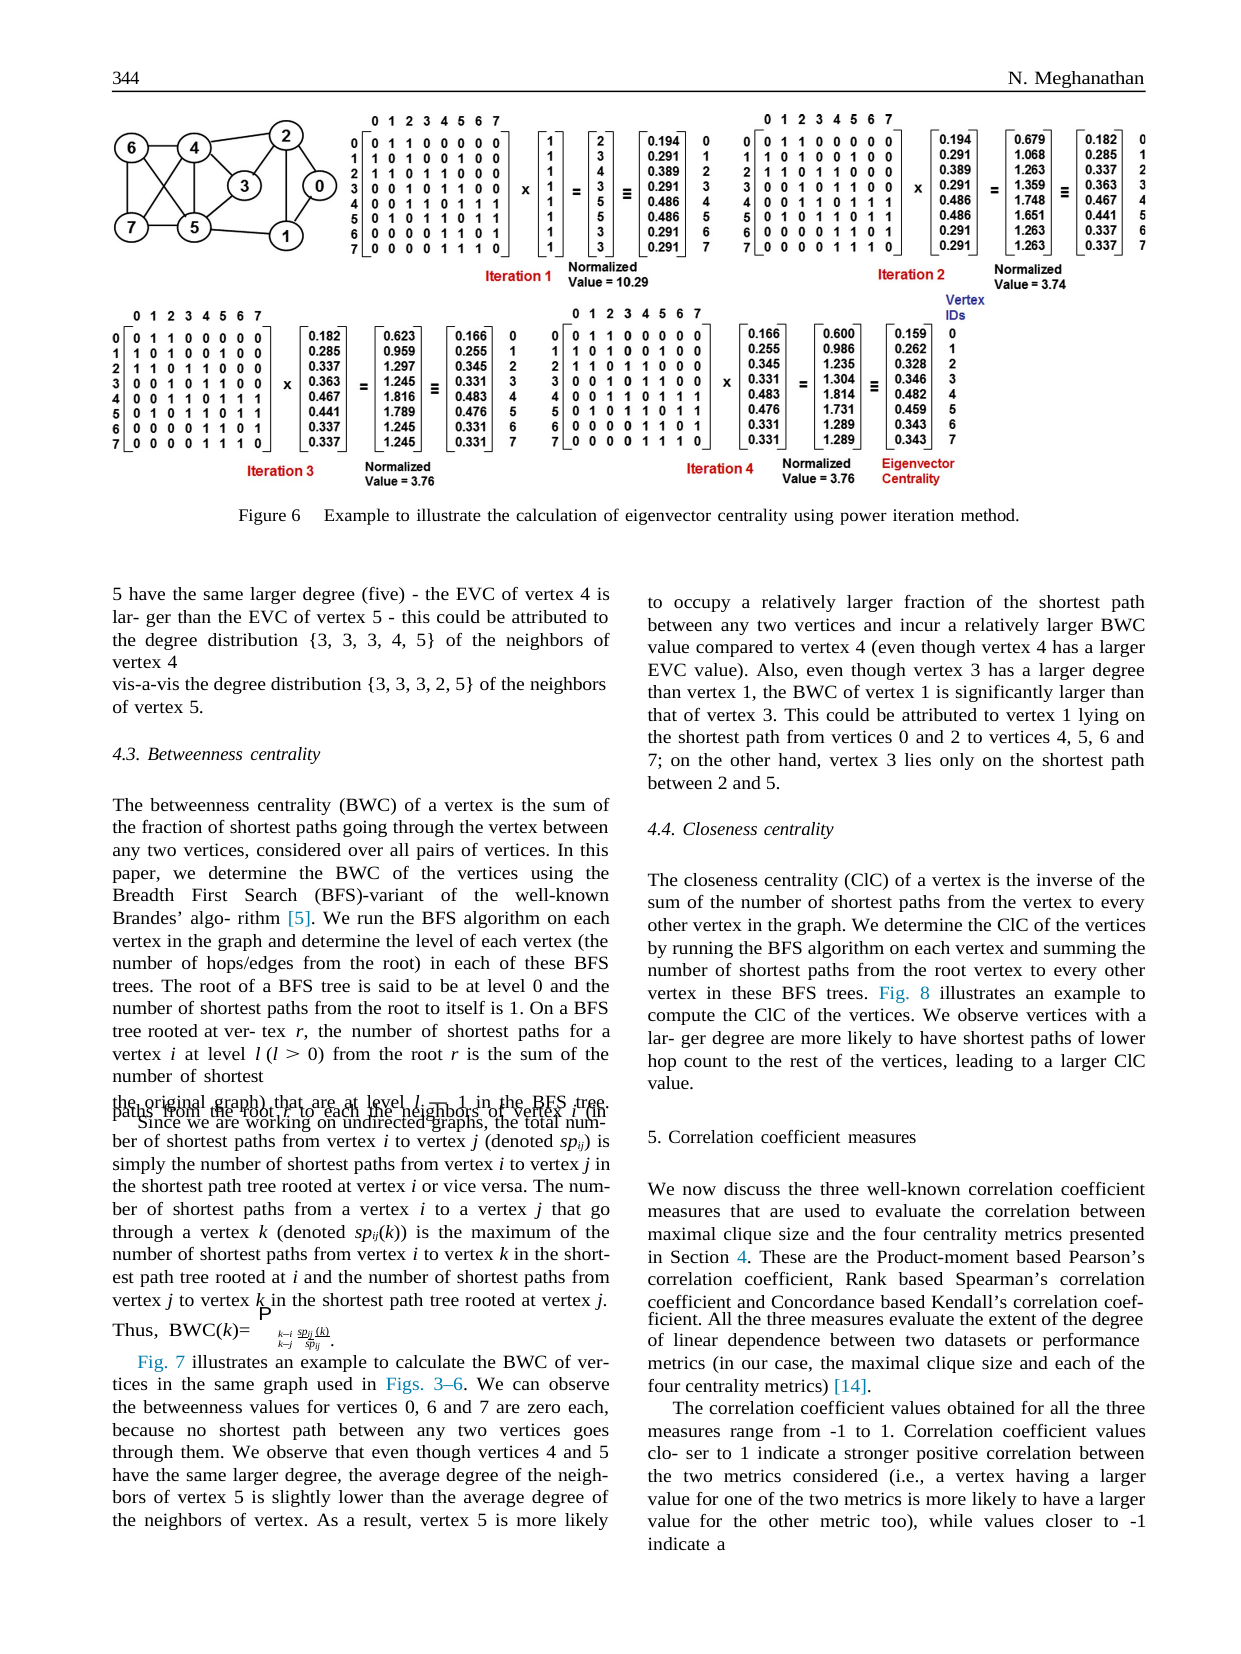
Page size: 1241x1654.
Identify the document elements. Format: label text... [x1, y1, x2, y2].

text The closeness centrality (ClC) of a vertex is the inverse of the sum of the number of shortest paths from the vertex to every other vertex in the graph. We determine the ClC of the vertices by running the BFS algorithm on each vertex and summing the number of shortest paths from the root vertex to every other vertex in these BFS trees. Fig. 8 illustrates an example to compute the ClC of the vertices. We observe vertices with a lar- ger degree are more likely to have shortest paths of lower hop count to the rest of the vertices, leading to a larger ClC value. [647, 869, 1146, 1094]
text Thus, BWC(k)= P [112, 1313, 278, 1342]
text of linear dependence between two datasets or performance [647, 1329, 1157, 1351]
text We now discuss the three well-known correlation coefficient measures that are used to evaluate the correlation between maximal clique size and the four centrality metrics presented in Section 4. These are the Product-moment based Pearson’s correlation coefficient, Rank based Spearman’s correlation coefficient and Concordance based Kendall’s correlation coef- [647, 1178, 1146, 1312]
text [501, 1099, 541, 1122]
text The betweenness centrality (BWC) of a vertex is the sum of the fraction of shortest paths going through the vertex between any two vertices, considered over all pairs of vertices. In this paper, we determine the BWC of the vertices using the Breadth First Search (BFS)-variant of the well-known Brandes’ algo- rithm [5]. We run the BFS algorithm on each vertex in the graph and determine the level of each vertex (the number of hops/edges from the root) in each of these BFS trees. The root of a BFS tree is said to be at level 0 and the number of shortest paths from the root to itself is 1. On a BFS tree rooted at ver- tex r, the number of shortest paths for a vertex i at level l (l > 0) from the root r is the sum of the number of shortest [112, 794, 610, 1087]
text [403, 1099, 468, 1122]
text ber of shortest paths from vertex i to vertex j (denoted spij) is simply the number of shortest paths from vertex i to vertex j in the shortest path tree rooted at vertex i or vice versa. The num- ber of shortest paths from a vertex i to a vertex j that go through a vertex k (denoted spij(k)) is the maximum of the number of shortest paths from vertex i to vertex k in the short- est path tree rooted at i and the number of shortest paths from vertex j to vertex k in the shortest path tree rooted at vertex j. [112, 1130, 610, 1310]
list Closeness centrality [647, 817, 1157, 839]
text ficient. All the three measures evaluate the extent of the degree [647, 1313, 1157, 1328]
text spij (k). [297, 1313, 339, 1341]
text vis-a-vis the degree distribution {3, 3, 3, 2, 5} of the neighbors [112, 674, 614, 695]
picture [288, 911, 293, 927]
text metrics (in our case, the maximal clique size and each of the four centrality metrics) [14]. [647, 1352, 1146, 1396]
list Correlation coefficient measures [647, 1126, 1157, 1147]
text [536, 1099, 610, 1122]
text of vertex 5. [112, 696, 614, 718]
text The correlation coefficient values obtained for all the three measures range from -1 to 1. Correlation coefficient values clo- ser to 1 indicate a stronger positive correlation between the two metrics considered (i.e., a vertex having a larger value for one of the two metrics is more likely to have a larger value for the other metric too), while values closer to -1 indicate a [647, 1397, 1146, 1554]
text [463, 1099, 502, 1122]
text 5 have the same larger degree (five) - the EVC of vertex 4 is lar- ger than the EVC of vertex 5 - this could be attributed to the degree distribution {3, 3, 3, 4, 5} of the neighbors of vertex 4 [112, 583, 610, 673]
text Fig. 7 illustrates an example to calculate the BWC of ver- tices in the same graph used in Figs. 3–6. We can observe the betweenness values for vertices 0, 6 and 7 are zero each, because no shortest path between any two vertices goes through them. We observe that even though vertices 4 and 5 have the same larger degree, the average degree of the neigh- bors of vertex 5 is slightly lower than the average degree of the neighbors of vertex. As a result, vertex 5 is more likely [112, 1351, 610, 1531]
list Betweenness centrality [112, 742, 614, 764]
text Figure 6 Example to illustrate the calculation of eigenvector centrality using power iteration method. [101, 504, 1157, 525]
picture [112, 114, 1146, 486]
text to occupy a relatively larger fraction of the shortest path between any two vertices and incur a relatively larger BWC value compared to vertex 4 (even though vertex 4 has a larger EVC value). Also, even though vertex 3 has a larger degree than vertex 1, the BWC of vertex 1 is significantly larger than that of vertex 3. This could be attributed to vertex 1 lying on the shortest path from vertices 0 and 2 to vertices 4, 5, 6 and 7; on the other hand, vertex 3 lies only on the shortest path between 2 and 5. [647, 591, 1146, 793]
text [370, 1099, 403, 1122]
